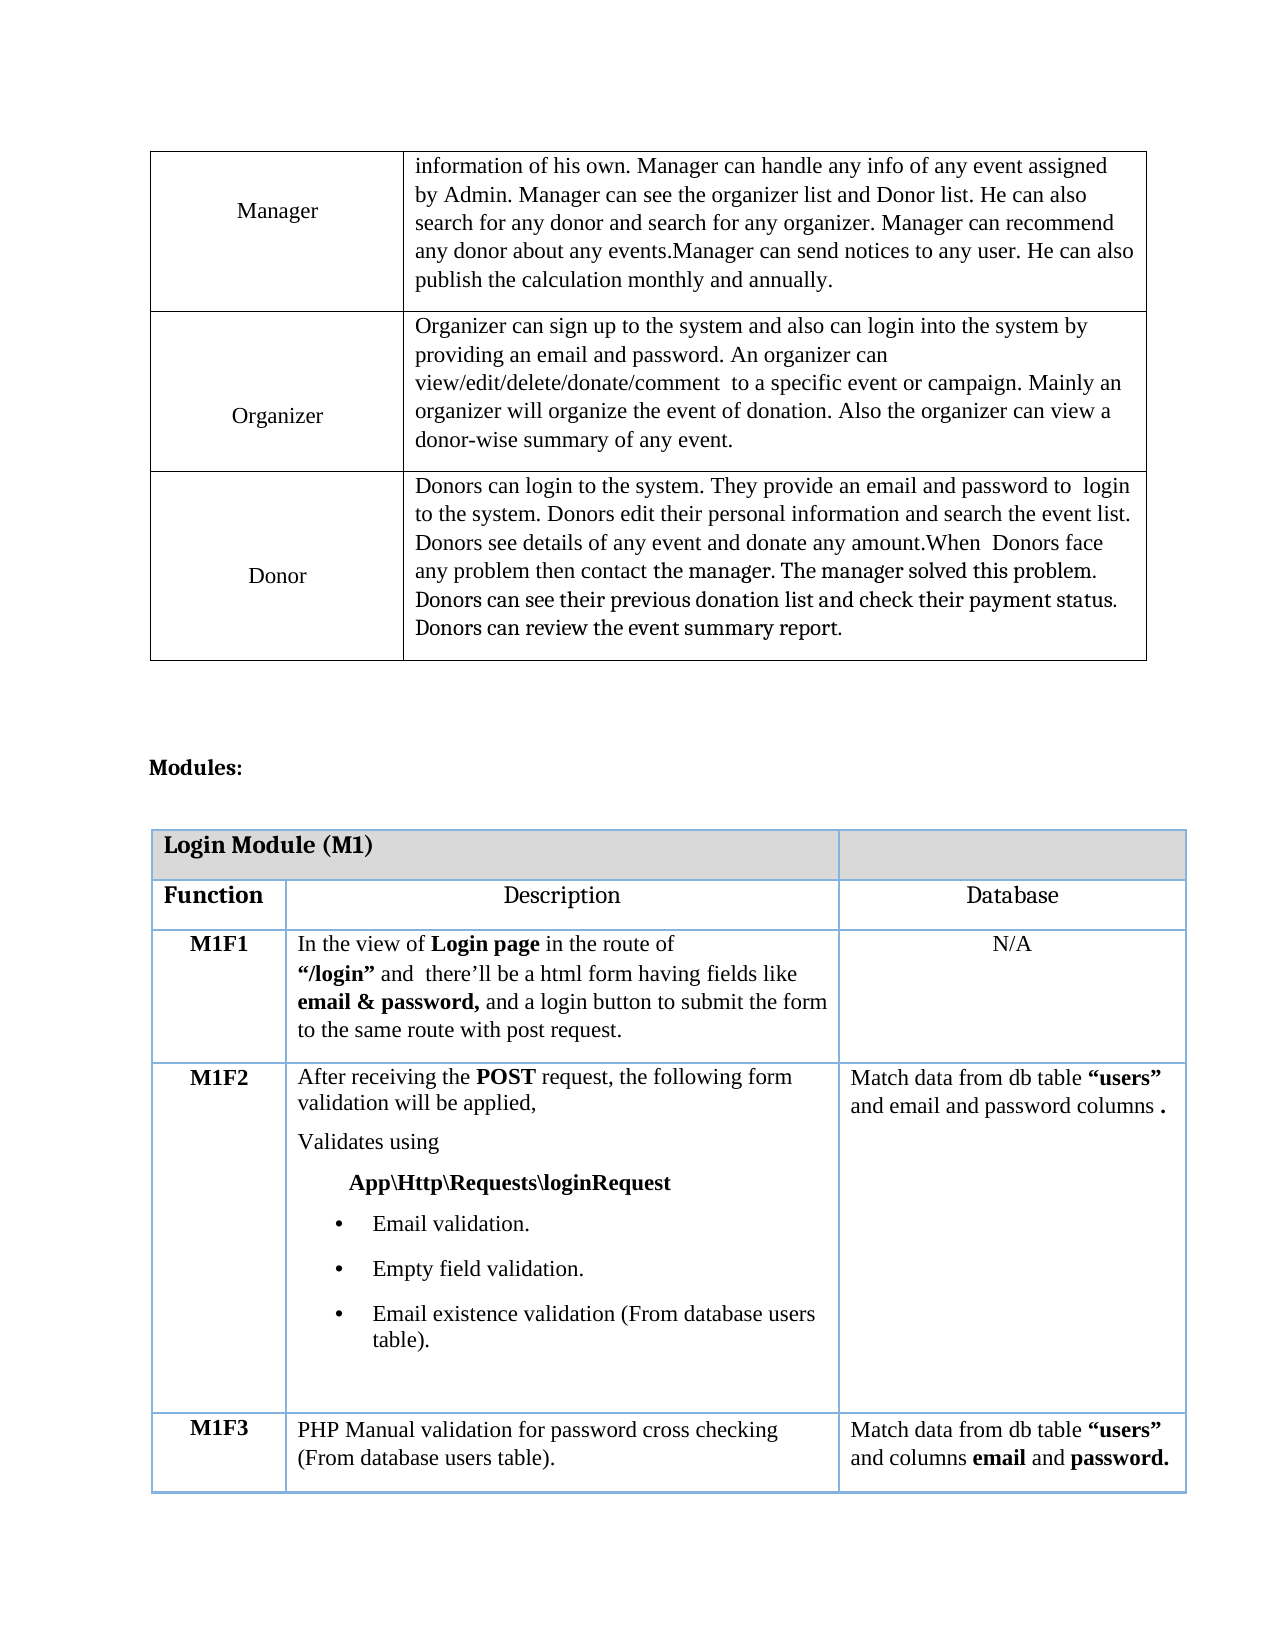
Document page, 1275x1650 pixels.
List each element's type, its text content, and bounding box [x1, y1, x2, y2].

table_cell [404, 152, 1146, 311]
table_cell Organizer can sign up to the system and also can login into the system by providing an email and password. An organizer can view/edit/delete/donate/comment to a specific event or campaign. Mainly an organizer will organize the event of donation. Also the organizer can view a donor-wise summary of any event. [404, 312, 1146, 471]
table_cell M1F3 [153, 1414, 285, 1491]
table_cell Match data from db table “users” and email and password columns . [840, 1064, 1185, 1412]
table_cell Function [153, 881, 285, 928]
table_cell Match data from db table “users” and columns email and password. [840, 1414, 1185, 1491]
text Modules: [148, 754, 953, 781]
table_cell N/A [840, 931, 1185, 1062]
table_header [840, 831, 1185, 879]
table_cell M1F1 [153, 931, 285, 1062]
table_cell In the view of Login page in the route of “/login” and there’ll be a html form having fields like email & password, and a login button to submit the form to the same route with post request. [287, 931, 838, 1062]
table_cell PHP Manual validation for password cross checking (From database users table). [287, 1414, 838, 1491]
table_cell Database [840, 881, 1185, 928]
table_cell Donor [151, 472, 403, 660]
table_cell Donors can login to the system. They provide an email and password to login to the system. Donors edit their personal information and search the event list. Donors see details of any event and donate any amount.When Donors face any problem then contact the manager. The manager solved this problem. Donors can see their previous donation list and check their payment status. Donors can review the event summary report. [404, 472, 1146, 660]
table_cell Organizer [151, 312, 403, 471]
table_header Login Module (M1) [153, 831, 838, 879]
table_cell Manager [151, 152, 403, 311]
table_cell M1F2 [153, 1064, 285, 1412]
table_cell Description [287, 881, 838, 928]
table_cell After receiving the POST request, the following form validation will be applied, Validates using App\Http\Requests\loginRequest Email validation. Empty field validation. Email existence validation (From database users table). [287, 1064, 838, 1412]
